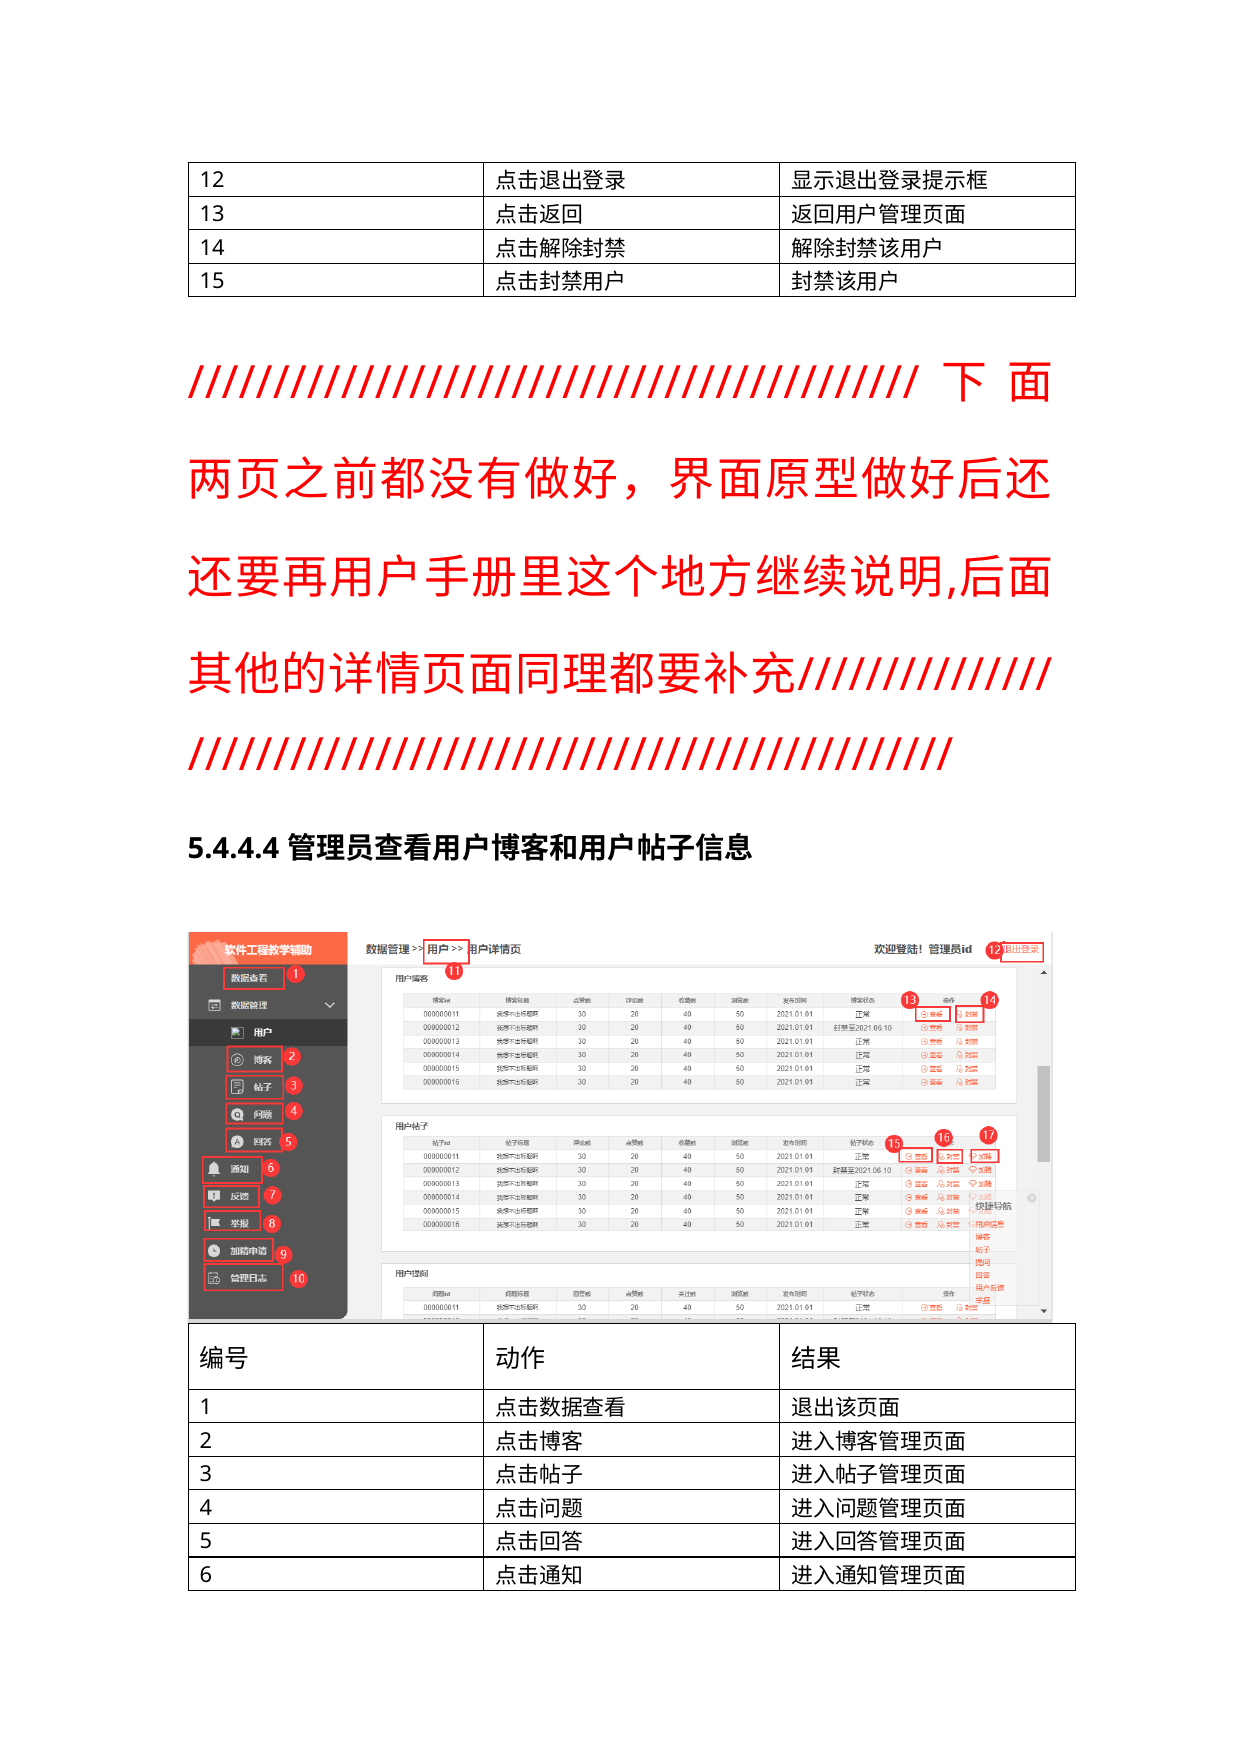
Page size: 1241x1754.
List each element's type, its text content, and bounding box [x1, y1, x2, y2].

table_cell 进入回答管理页面 [780, 1524, 1075, 1556]
table_header 结果 [780, 1324, 1075, 1389]
table_header 动作 [484, 1324, 779, 1389]
table_cell 点击封禁用户 [484, 264, 779, 296]
table_cell 进入博客管理页面 [780, 1423, 1075, 1456]
table_cell 2 [189, 1423, 483, 1456]
table_cell 1 [189, 1390, 483, 1422]
table_cell 封禁该用户 [780, 264, 1075, 296]
table_cell 点击问题 [484, 1490, 779, 1523]
table_cell 解除封禁该用户 [780, 230, 1075, 263]
table_cell 显示退出登录提示框 [780, 163, 1075, 196]
table_cell 点击帖子 [484, 1457, 779, 1489]
table_cell 5 [189, 1524, 483, 1556]
subtitle 5.4.4.4 管理员查看用户博客和用户帖子信息 [187, 814, 1053, 879]
table_cell 点击解除封禁 [484, 230, 779, 263]
table_cell 进入通知管理页面 [780, 1558, 1075, 1590]
table_cell 14 [189, 230, 483, 263]
table_cell 6 [189, 1558, 483, 1590]
text ///////////////////////////////////////////下面两页之前都没有做好，界面原型做好后还还要再用户手册里这个地方继续说明,后面其他的详情页面同理都要补充//////////////////////////////////////////////////////////// [187, 330, 1053, 785]
table_cell 点击通知 [484, 1558, 779, 1590]
table_cell 点击退出登录 [484, 163, 779, 196]
table_cell 返回用户管理页面 [780, 197, 1075, 229]
table_header 编号 [189, 1324, 483, 1389]
table_cell 退出该页面 [780, 1390, 1075, 1422]
table_cell 15 [189, 264, 483, 296]
table_cell 点击回答 [484, 1524, 779, 1556]
table_cell 点击返回 [484, 197, 779, 229]
table_cell 13 [189, 197, 483, 229]
table_cell 3 [189, 1457, 483, 1489]
table_cell 12 [189, 163, 483, 196]
table_cell 进入帖子管理页面 [780, 1457, 1075, 1489]
table_cell 进入问题管理页面 [780, 1490, 1075, 1523]
table_cell 点击数据查看 [484, 1390, 779, 1422]
picture [187, 932, 1053, 1323]
table_cell 点击博客 [484, 1423, 779, 1456]
table_cell 4 [189, 1490, 483, 1523]
